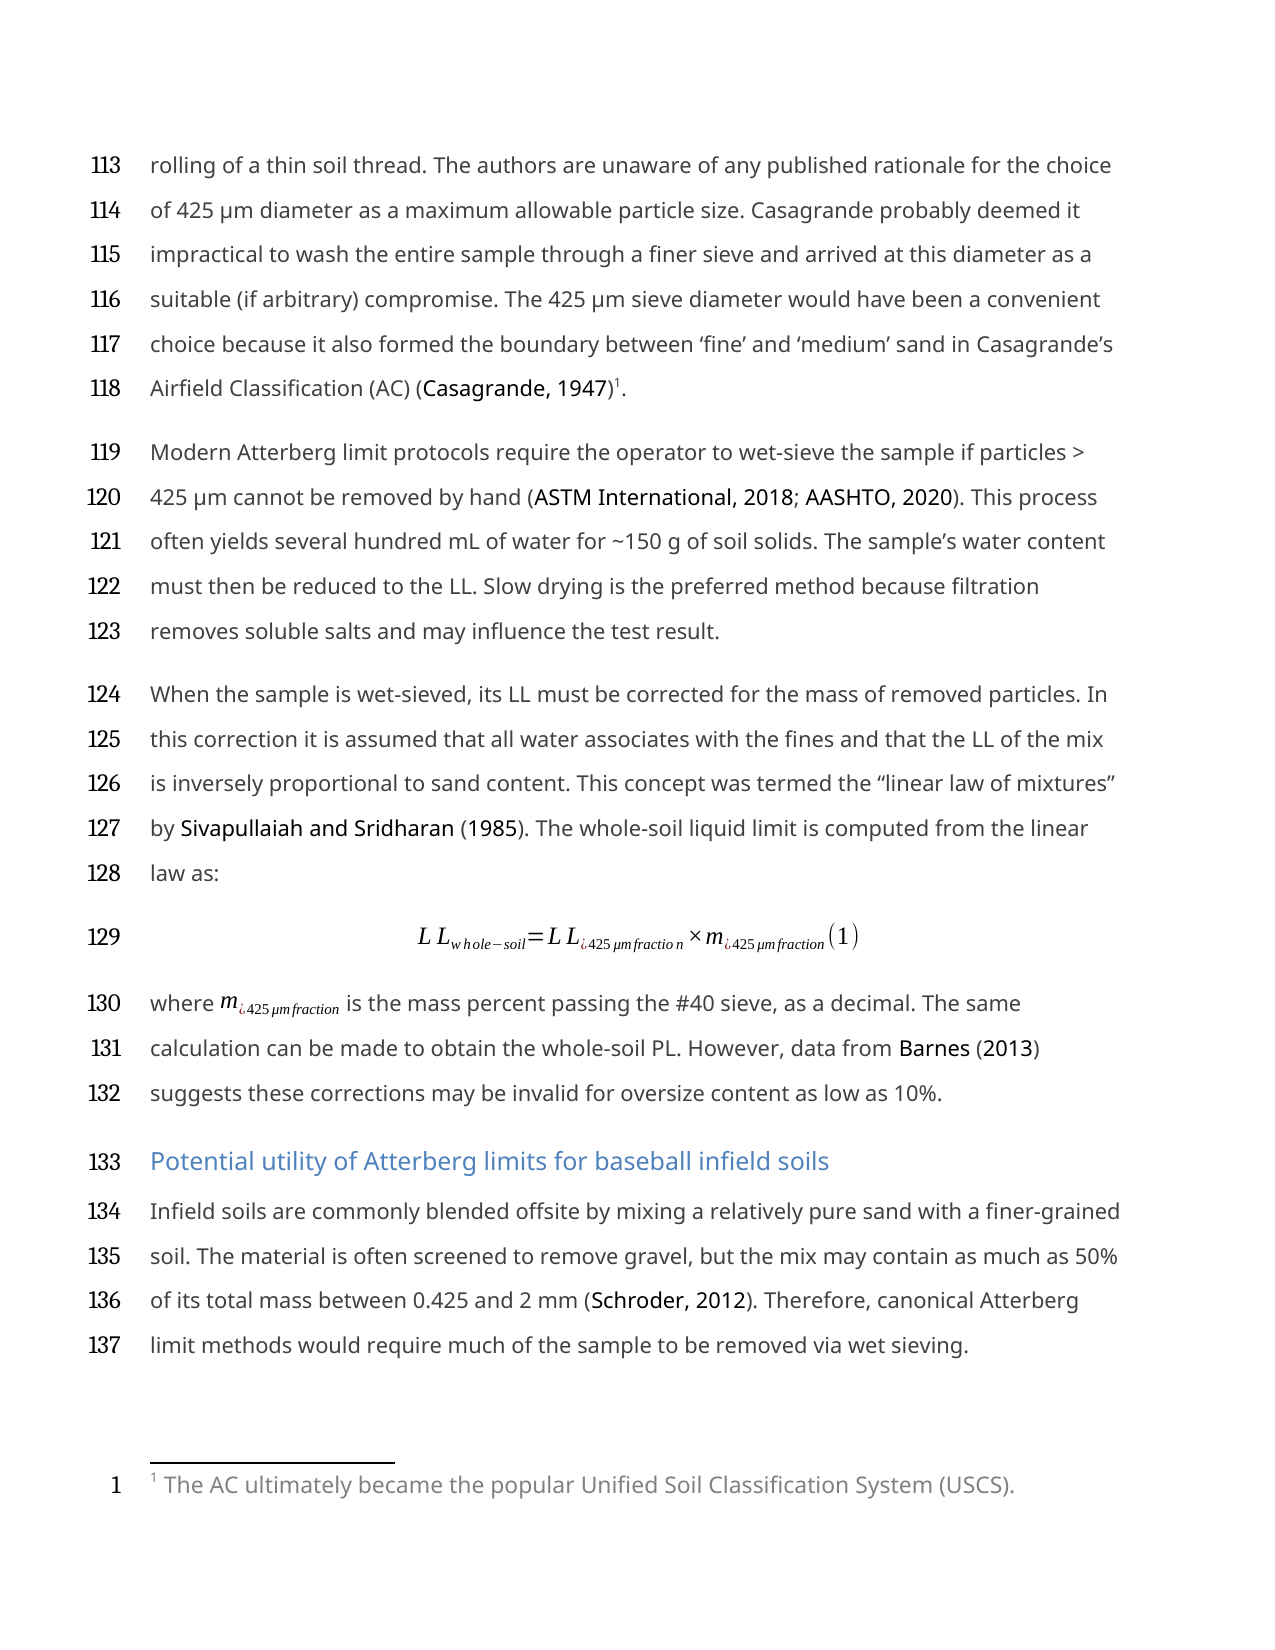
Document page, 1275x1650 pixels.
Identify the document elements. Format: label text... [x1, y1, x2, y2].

text Infield soils are commonly blended offsite by mixing a relatively pure sand with a finer-grained soil. The material is often screened to remove gravel, but the mix may contain as much as 50% of its total mass between 0.425 and 2 mm (Schroder, 2012). Therefore, canonical Atterberg limit methods would require much of the sample to be removed via wet sieving. [150, 1196, 1125, 1360]
text Modern Atterberg limit protocols require the operator to wet-sieve the sample if particles > 425 μm cannot be removed by hand (ASTM International, 2018; AASHTO, 2020). This process often yields several hundred mL of water for ~150 g of soil solids. The sample’s water content must then be reduced to the LL. Slow drying is the preferred method because filtration removes soluble salts and may influence the test result. [150, 437, 1125, 645]
text where is the mass percent passing the #40 sieve, as a decimal. The same calculation can be made to obtain the whole-soil PL. However, data from Barnes (2013) suggests these corrections may be invalid for oversize content as low as 10%. [150, 987, 1125, 1108]
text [150, 150, 1125, 403]
text When the sample is wet-sieved, its LL must be corrected for the mass of removed particles. In this correction it is assumed that all water associates with the fines and that the LL of the mix is inversely proportional to sand content. This concept was termed the “linear law of mixtures” by Sivapullaiah and Sridharan (1985). The whole-soil liquid limit is computed from the linear law as: [150, 679, 1125, 888]
subtitle Potential utility of Atterberg limits for baseball infield soils [150, 1143, 1125, 1177]
